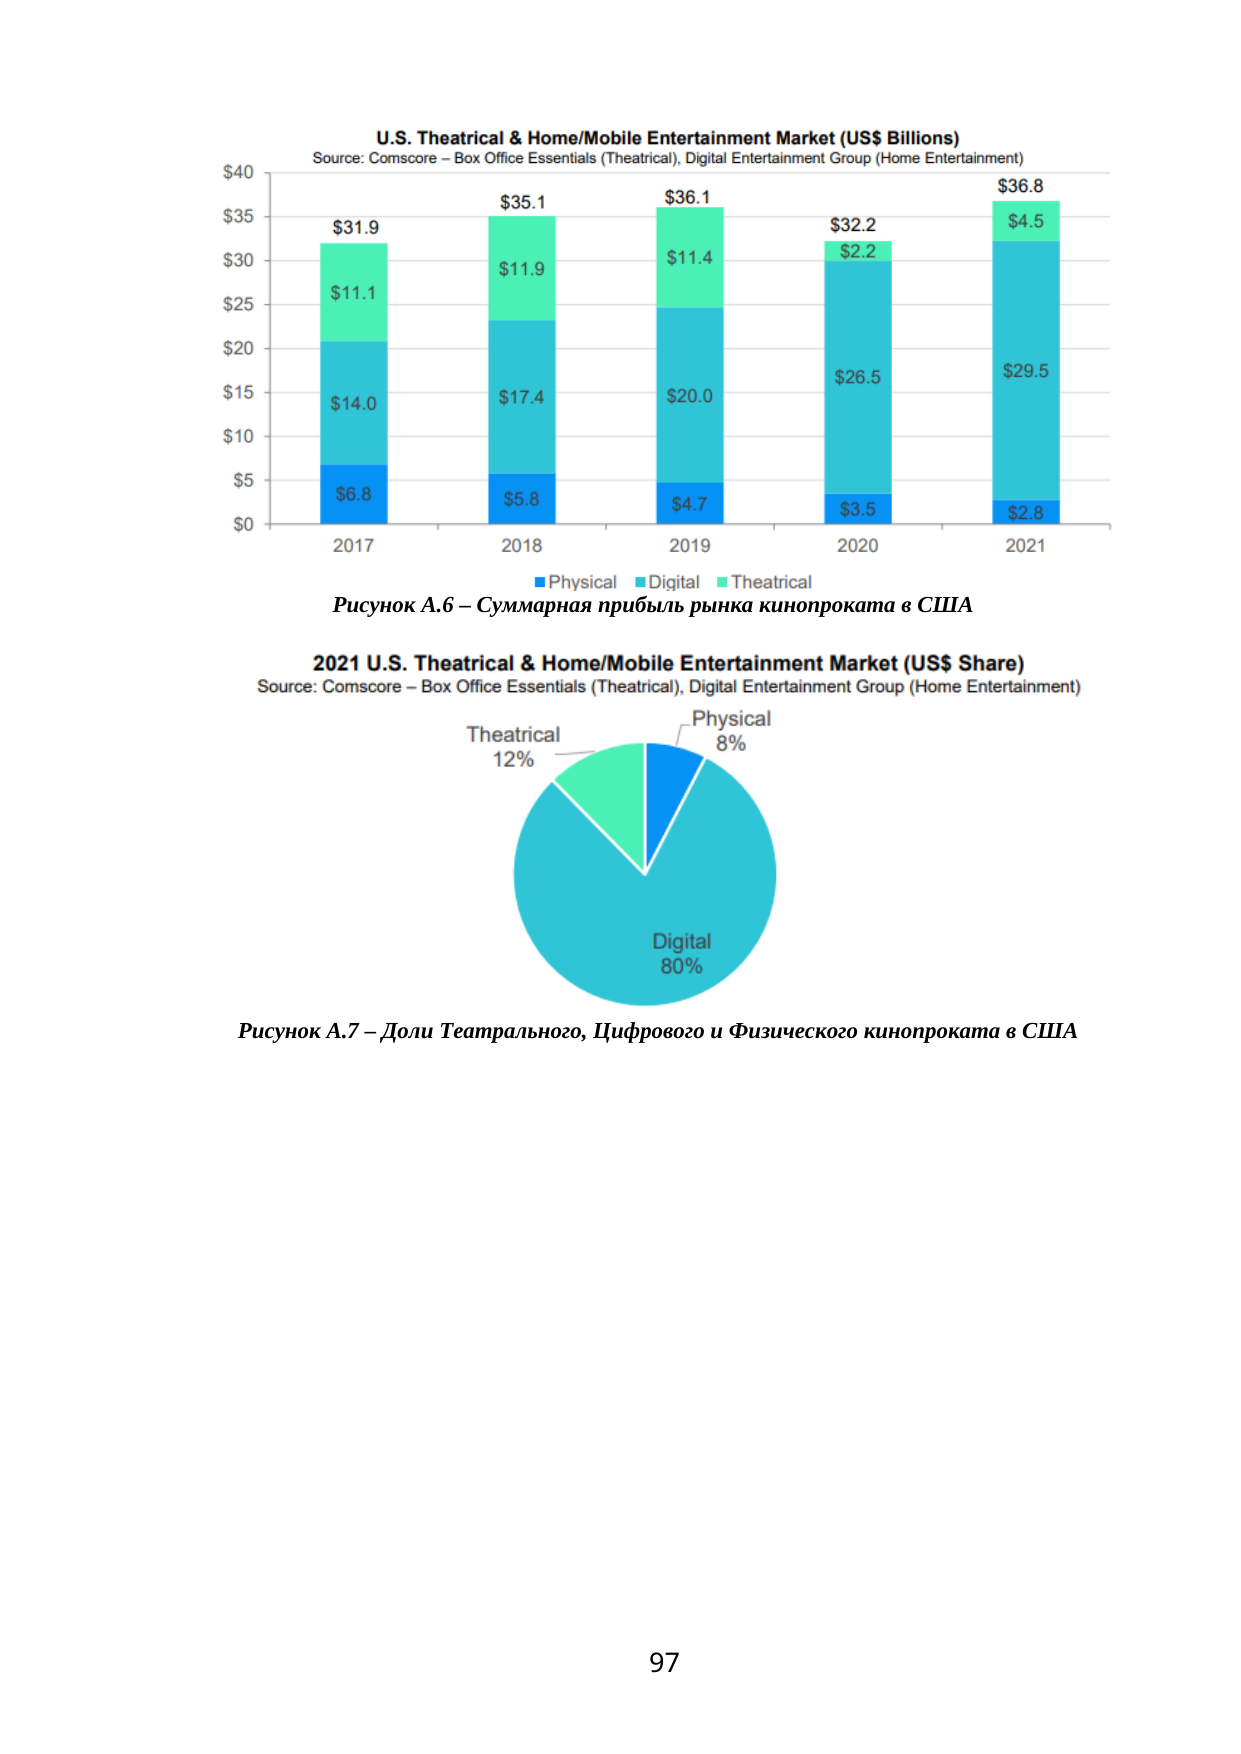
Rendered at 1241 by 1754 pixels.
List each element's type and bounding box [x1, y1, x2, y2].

picture [221, 118, 1118, 591]
picture [254, 646, 1085, 1010]
